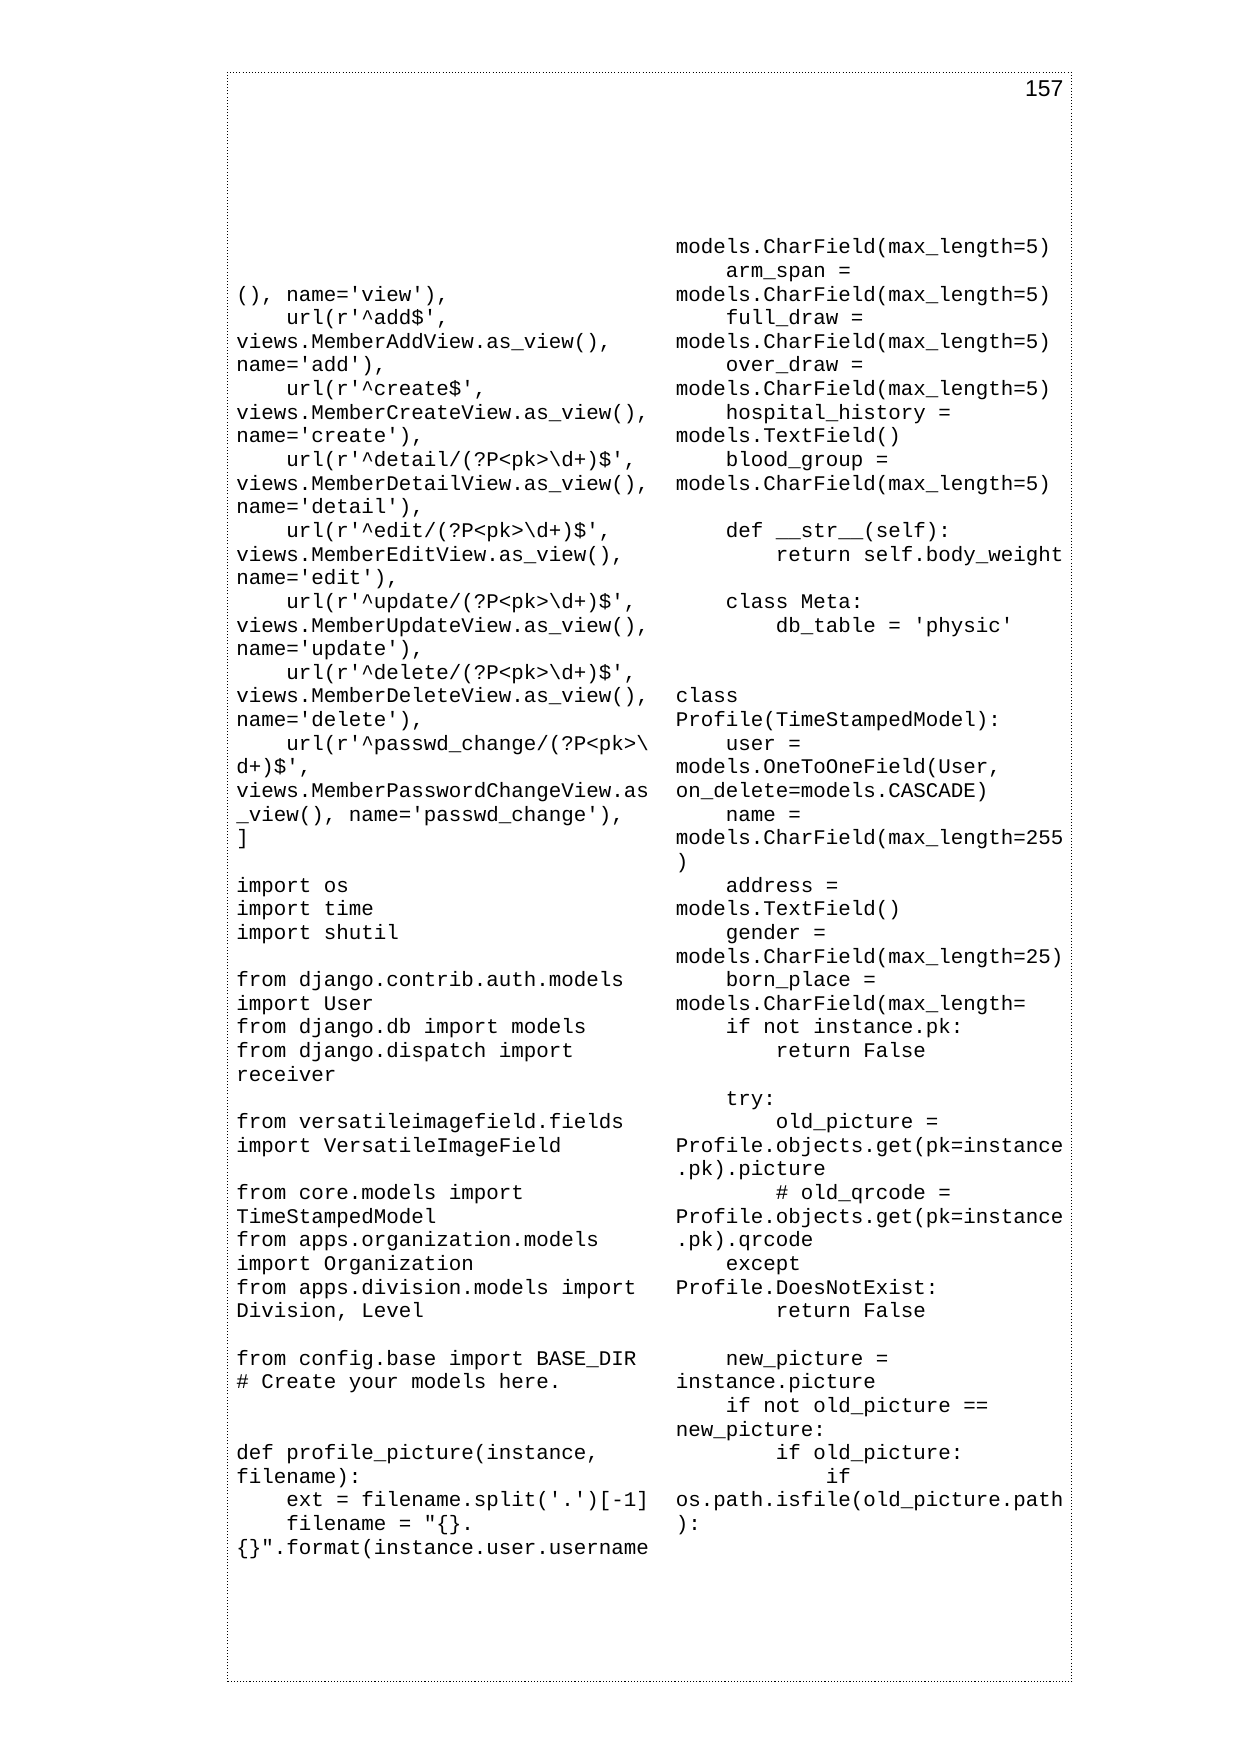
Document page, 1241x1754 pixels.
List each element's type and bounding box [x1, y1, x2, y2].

table_header [664, 236, 1074, 1565]
table_header [225, 236, 664, 1565]
